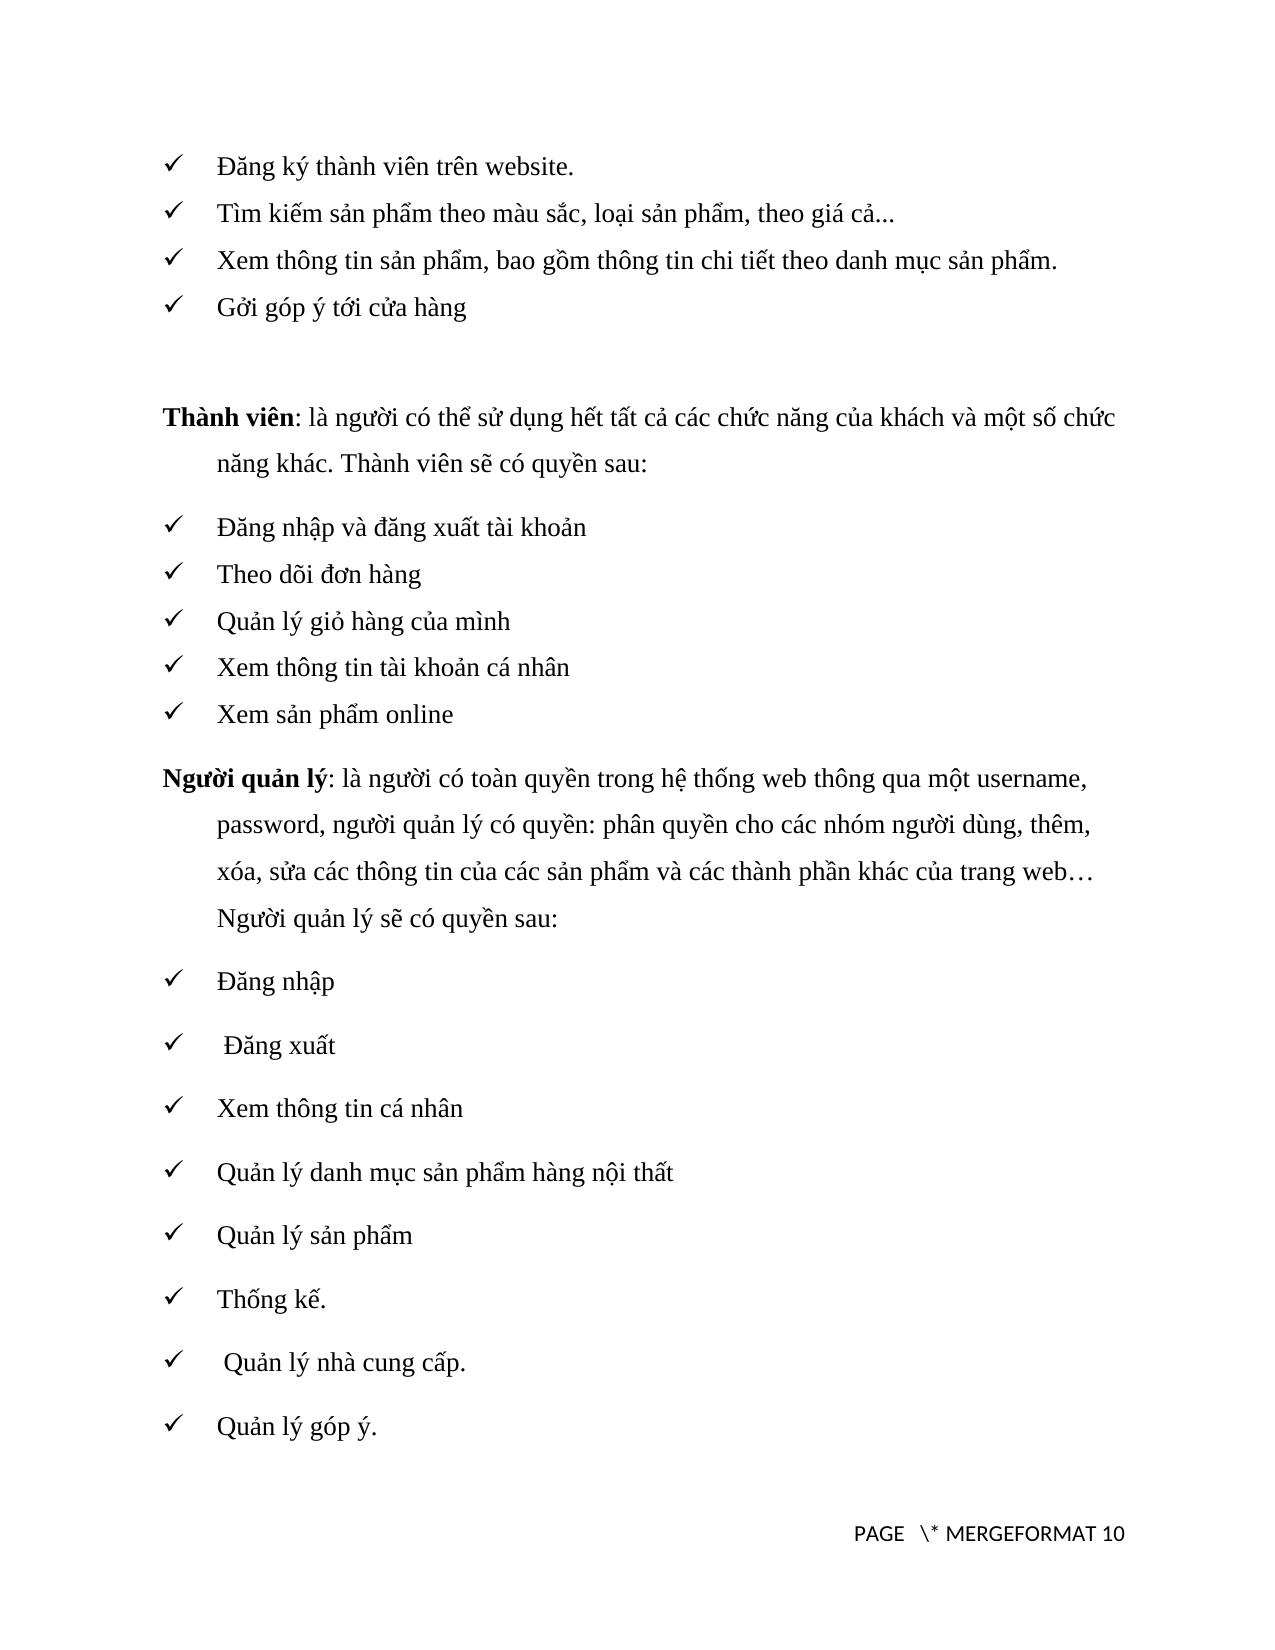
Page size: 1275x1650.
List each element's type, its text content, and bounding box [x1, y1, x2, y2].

list Gởi góp ý tới cửa hàng [162, 291, 1125, 322]
list Quản lý góp ý. [162, 1410, 1125, 1441]
list Đăng nhập [162, 965, 1125, 996]
list Xem sản phẩm online [162, 698, 1125, 729]
list Đăng nhập và đăng xuất tài khoản [162, 511, 1125, 542]
list Quản lý danh mục sản phẩm hàng nội thất [162, 1156, 1125, 1187]
list Xem thông tin tài khoản cá nhân [162, 651, 1125, 683]
list Quản lý sản phẩm [162, 1219, 1125, 1251]
text Người quản lý: là người có toàn quyền trong hệ thống web thông qua một username, password, người quản lý có quyền: phân quyền cho các nhóm người dùng, thêm, xóa, sửa các thông tin của các sản phẩm và các thành phần khác của trang web… Người quản lý sẽ có quyền sau: [162, 762, 1125, 933]
text Thành viên: là người có thể sử dụng hết tất cả các chức năng của khách và một số chức năng khác. Thành viên sẽ có quyền sau: [162, 401, 1125, 479]
list Tìm kiếm sản phẩm theo màu sắc, loại sản phẩm, theo giá cả... [162, 197, 1125, 228]
list Xem thông tin sản phẩm, bao gồm thông tin chi tiết theo danh mục sản phẩm. [162, 244, 1125, 275]
list Quản lý nhà cung cấp. [162, 1346, 1125, 1378]
list Đăng xuất [162, 1029, 1125, 1060]
list Thống kế. [162, 1283, 1125, 1314]
list Đăng ký thành viên trên website. [162, 150, 1125, 181]
list Theo dõi đơn hàng [162, 558, 1125, 589]
list Quản lý giỏ hàng của mình [162, 604, 1125, 636]
list Xem thông tin cá nhân [162, 1092, 1125, 1123]
